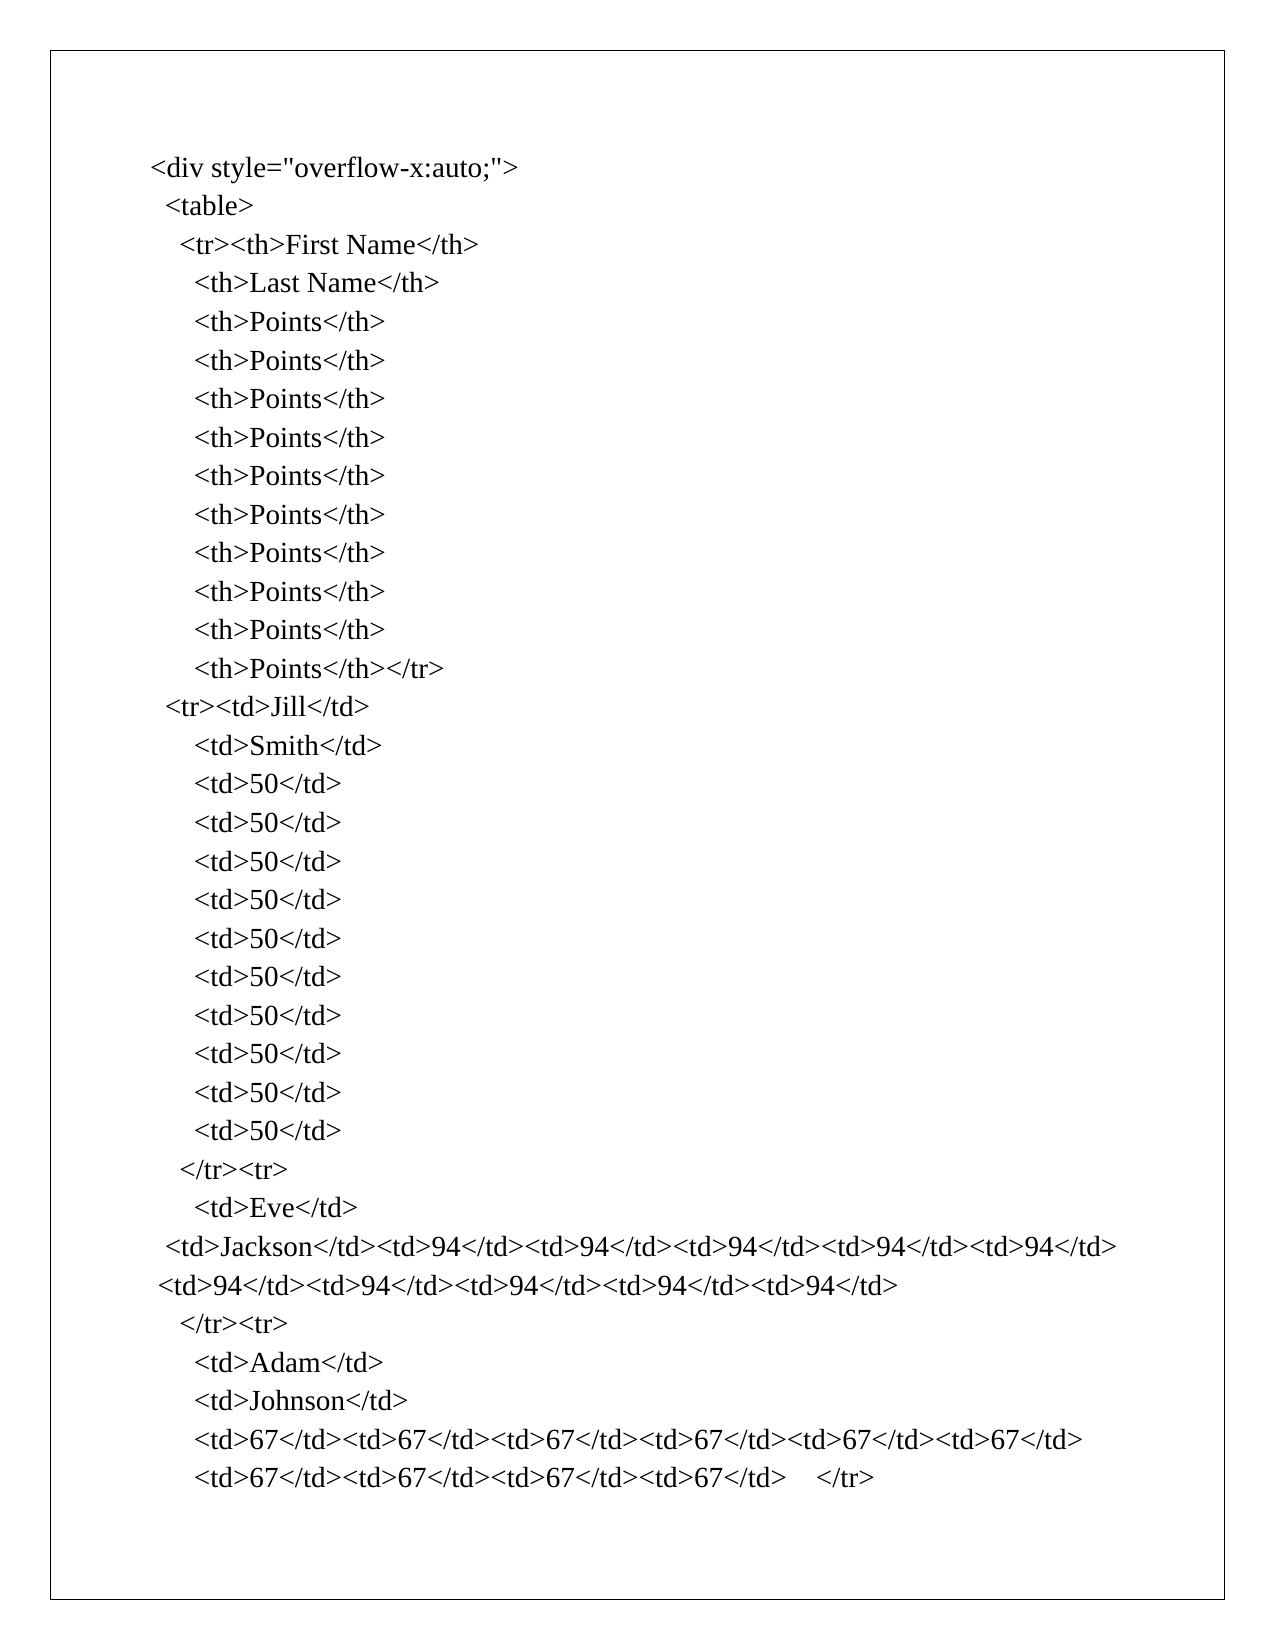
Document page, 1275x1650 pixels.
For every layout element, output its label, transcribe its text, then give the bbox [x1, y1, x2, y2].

text <td>67</td><td>67</td><td>67</td><td>67</td><td>67</td><td>67</td> [150, 1422, 1125, 1455]
text <tr><th>First Name</th> [150, 227, 1125, 261]
text <td>50</td> [150, 959, 1125, 993]
text <th>Points</th> [150, 612, 1125, 646]
text <td>50</td> [150, 1113, 1125, 1147]
text <td>67</td><td>67</td><td>67</td><td>67</td> </tr> [150, 1460, 1125, 1494]
text <tr><td>Jill</td> [150, 689, 1125, 723]
text <div style="overflow-x:auto;"> [150, 150, 1125, 183]
text <th>Points</th> [150, 458, 1125, 492]
text <td>94</td><td>94</td><td>94</td><td>94</td><td>94</td> [150, 1268, 1125, 1301]
text <td>50</td> [150, 805, 1125, 839]
text <td>Smith</td> [150, 728, 1125, 762]
text </tr><tr> [150, 1306, 1125, 1340]
text <th>Points</th> [150, 304, 1125, 338]
text <td>50</td> [150, 767, 1125, 800]
text <td>50</td> [150, 921, 1125, 954]
text <td>50</td> [150, 1036, 1125, 1070]
text <th>Points</th> [150, 574, 1125, 607]
text <td>50</td> [150, 882, 1125, 916]
text <th>Points</th> [150, 420, 1125, 453]
text <table> [150, 188, 1125, 222]
text </tr><tr> [150, 1152, 1125, 1186]
text <td>50</td> [150, 1075, 1125, 1108]
text <th>Points</th> [150, 381, 1125, 415]
text <th>Points</th></tr> [150, 651, 1125, 684]
text <th>Points</th> [150, 497, 1125, 530]
text <td>Johnson</td> [150, 1383, 1125, 1417]
text <td>50</td> [150, 844, 1125, 877]
text <td>Eve</td> [150, 1191, 1125, 1224]
text <th>Last Name</th> [150, 266, 1125, 299]
text <th>Points</th> [150, 535, 1125, 569]
text <td>Adam</td> [150, 1345, 1125, 1378]
text <th>Points</th> [150, 343, 1125, 376]
text <td>50</td> [150, 998, 1125, 1031]
text <td>Jackson</td><td>94</td><td>94</td><td>94</td><td>94</td><td>94</td> [150, 1229, 1125, 1263]
